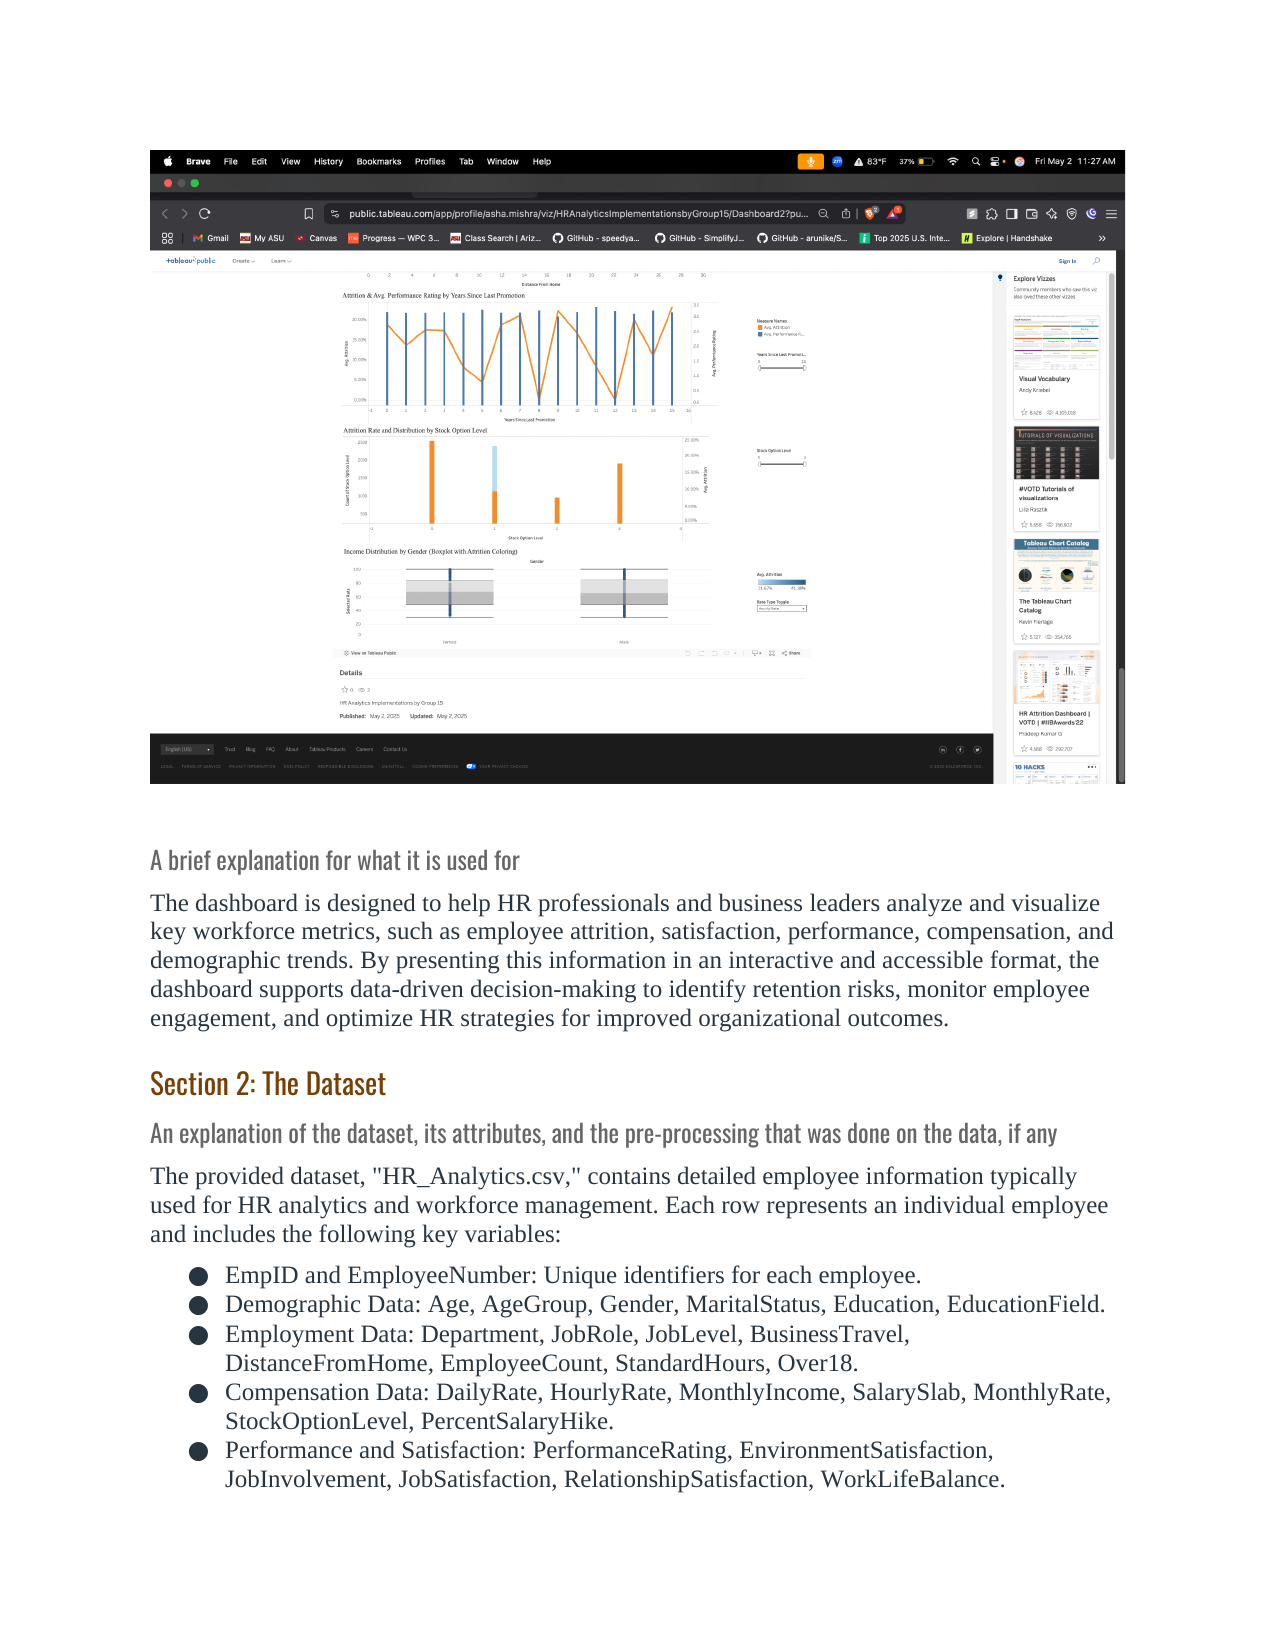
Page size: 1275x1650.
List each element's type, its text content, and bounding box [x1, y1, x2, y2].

text The provided dataset, "HR_Analytics.csv," contains detailed employee information typically used for HR analytics and workforce management. Each row represents an individual employee and includes the following key variables: [150, 1161, 1125, 1248]
subtitle Section 2: The Dataset [150, 1060, 1125, 1103]
text The dashboard is designed to help HR professionals and business leaders analyze and visualize key workforce metrics, such as employee attrition, satisfaction, performance, compensation, and demographic trends. By presenting this information in an interactive and accessible format, the dashboard supports data-driven decision-making to identify retention risks, monitor employee engagement, and optimize HR strategies for improved organizational outcomes. [150, 888, 1125, 1031]
list Compensation Data: DailyRate, HourlyRate, MonthlyIncome, SalarySlab, MonthlyRate, StockOptionLevel, PercentSalaryHike. [187, 1377, 1125, 1435]
picture [150, 150, 1125, 784]
subtitle A brief explanation for what it is used for [150, 840, 1125, 877]
subtitle An explanation of the dataset, its attributes, and the pre-processing that was done on the data, if any [150, 1114, 1125, 1151]
list Demographic Data: Age, AgeGroup, Gender, MaritalStatus, Education, EducationField. [187, 1289, 1125, 1319]
list Employment Data: Department, JobRole, JobLevel, BusinessTravel, DistanceFromHome, EmployeeCount, StandardHours, Over18. [187, 1319, 1125, 1377]
list Performance and Satisfaction: PerformanceRating, EnvironmentSatisfaction, JobInvolvement, JobSatisfaction, RelationshipSatisfaction, WorkLifeBalance. [187, 1435, 1125, 1493]
list EmpID and EmployeeNumber: Unique identifiers for each employee. [187, 1260, 1125, 1289]
